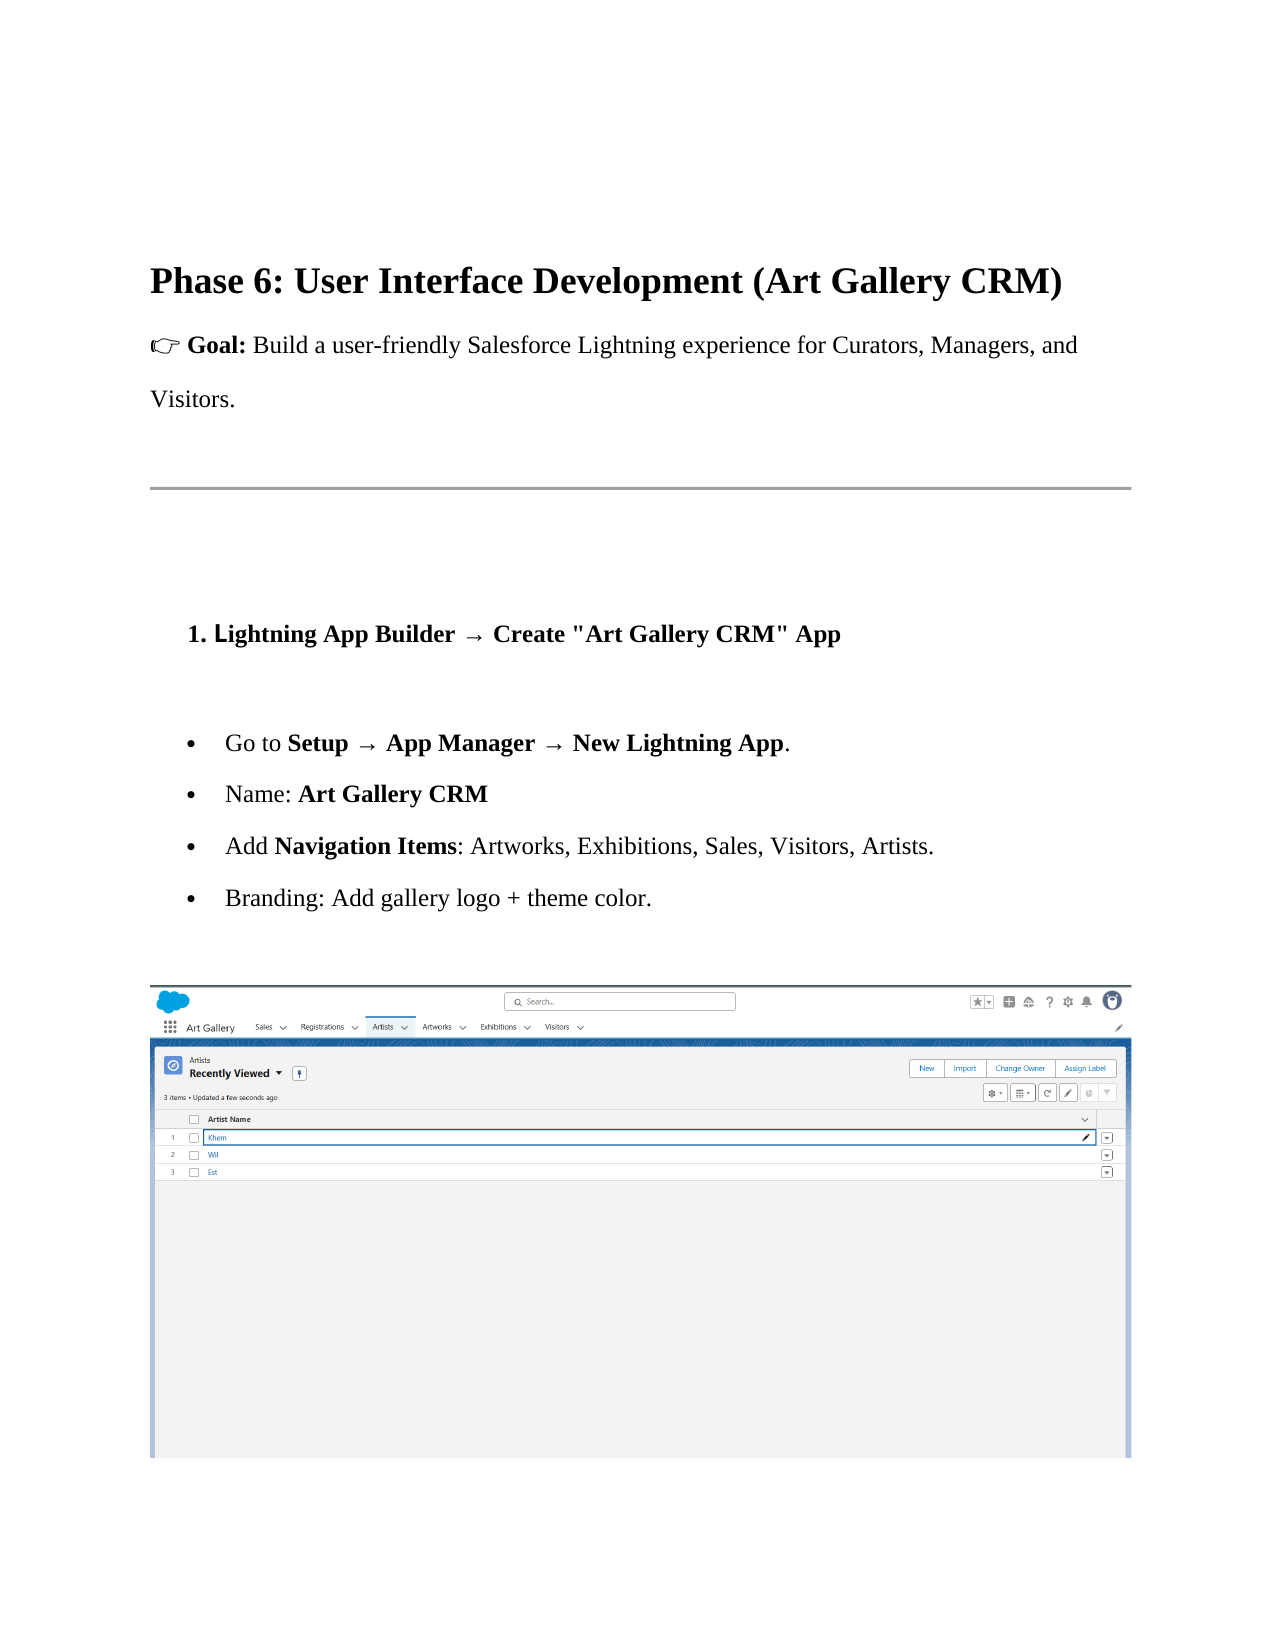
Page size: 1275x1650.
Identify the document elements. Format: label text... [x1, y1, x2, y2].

text 👉 Goal: Build a user-friendly Salesforce Lightning experience for Curators, Managers, and Visitors. [150, 327, 1131, 413]
list Go to Setup → App Manager → New Lightning App. [187, 728, 1131, 757]
list Name: Art Gallery CRM [187, 779, 1131, 808]
list Add Navigation Items: Artworks, Exhibitions, Sales, Visitors, Artists. [187, 831, 1131, 860]
subtitle Phase 6: User Interface Development (Art Gallery CRM) [150, 259, 1131, 302]
list Branding: Add gallery logo + theme color. [187, 883, 1131, 912]
subtitle 1️. Lightning App Builder → Create "Art Gallery CRM" App [187, 615, 1131, 649]
picture [150, 985, 1132, 1458]
